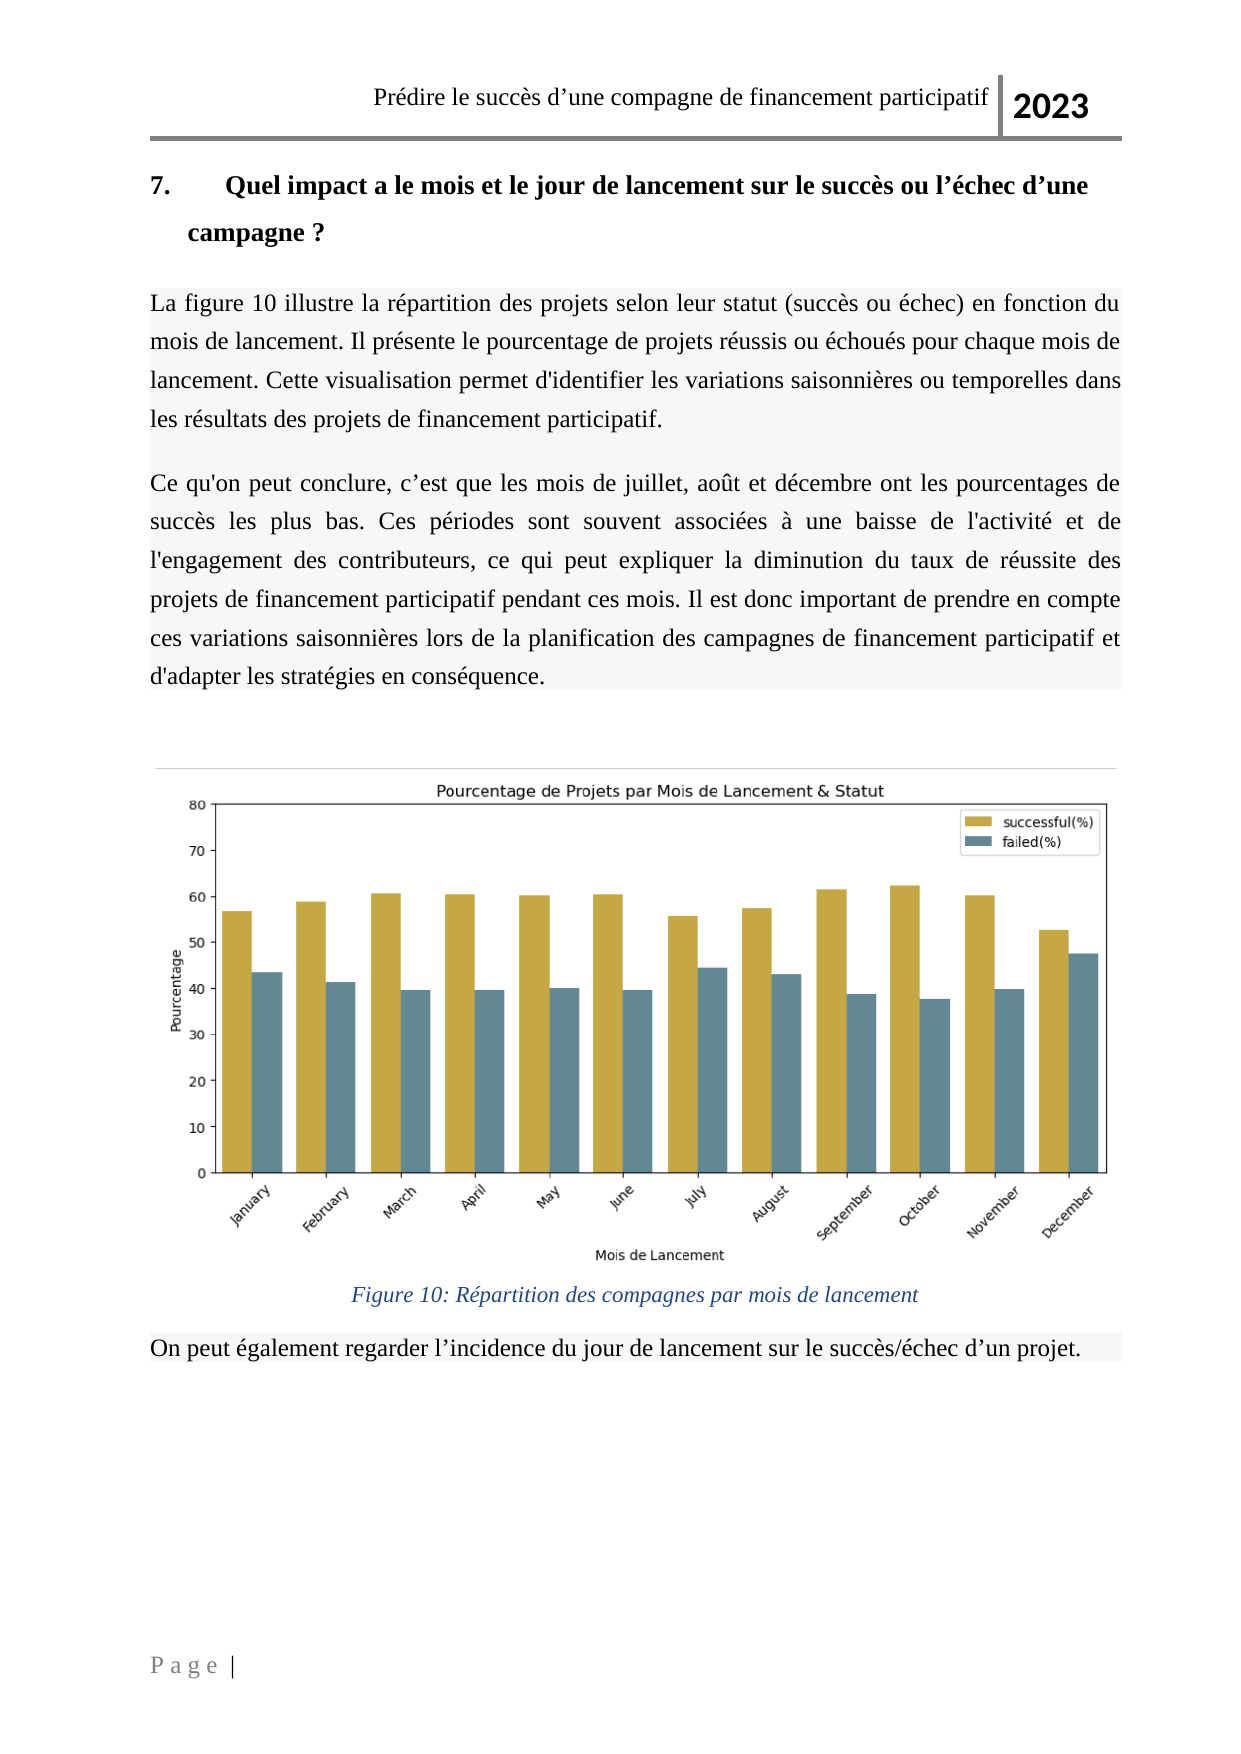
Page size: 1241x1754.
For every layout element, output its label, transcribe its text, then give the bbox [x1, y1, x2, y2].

text On peut également regarder l’incidence du jour de lancement sur le succès/échec d’un projet. [150, 1333, 1122, 1362]
text Ce qu'on peut conclure, c’est que les mois de juillet, août et décembre ont les pourcentages de succès les plus bas. Ces périodes sont souvent associées à une baisse de l'activité et de l'engagement des contributeurs, ce qui peut expliquer la diminution du taux de réussite des projets de financement participatif pendant ces mois. Il est donc important de prendre en compte ces variations saisonnières lors de la planification des campagnes de financement participatif et d'adapter les stratégies en conséquence. [150, 468, 1122, 690]
text Figure 10: Répartition des compagnes par mois de lancement [150, 1281, 1122, 1308]
subtitle Quel impact a le mois et le jour de lancement sur le succès ou l’échec d’une campagne ? [150, 169, 1122, 247]
picture [150, 768, 1117, 1267]
text La figure 10 illustre la répartition des projets selon leur statut (succès ou échec) en fonction du mois de lancement. Il présente le pourcentage de projets réussis ou échoués pour chaque mois de lancement. Cette visualisation permet d'identifier les variations saisonnières ou temporelles dans les résultats des projets de financement participatif. [150, 288, 1122, 433]
